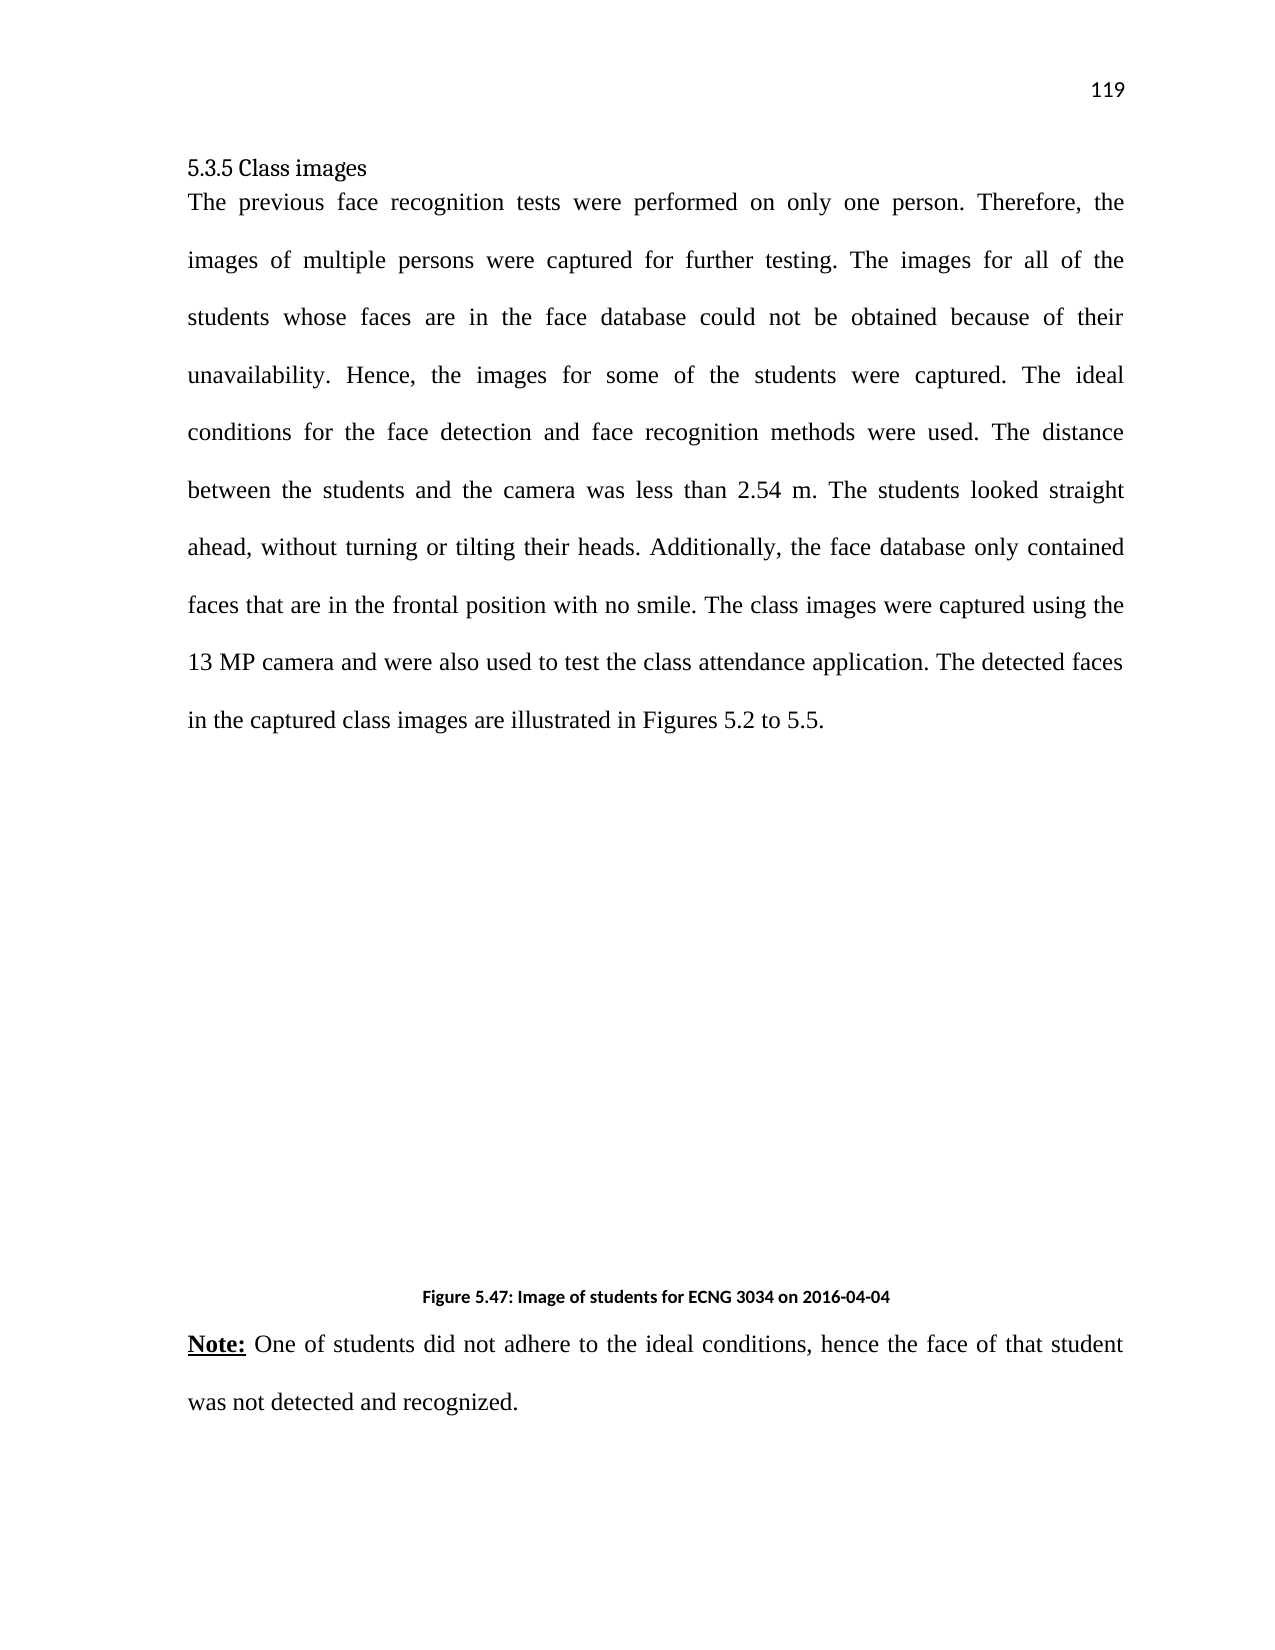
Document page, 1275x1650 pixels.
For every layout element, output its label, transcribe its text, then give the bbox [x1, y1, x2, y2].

text Note: One of students did not adhere to the ideal conditions, hence the face of that student was not detected and recognized. [187, 1329, 1125, 1416]
text The previous face recognition tests were performed on only one person. Therefore, the images of multiple persons were captured for further testing. The images for all of the students whose faces are in the face database could not be obtained because of their unavailability. Hence, the images for some of the students were captured. The ideal conditions for the face detection and face recognition methods were used. The distance between the students and the camera was less than 2.54 m. The students looked straight ahead, without turning or tilting their heads. Additionally, the face database only contained faces that are in the frontal position with no smile. The class images were captured using the 13 MP camera and were also used to test the class attendance application. The detected faces in the captured class images are illustrated in Figures 5.2 to 5.5. [187, 187, 1125, 733]
subtitle Class images [187, 154, 1125, 183]
